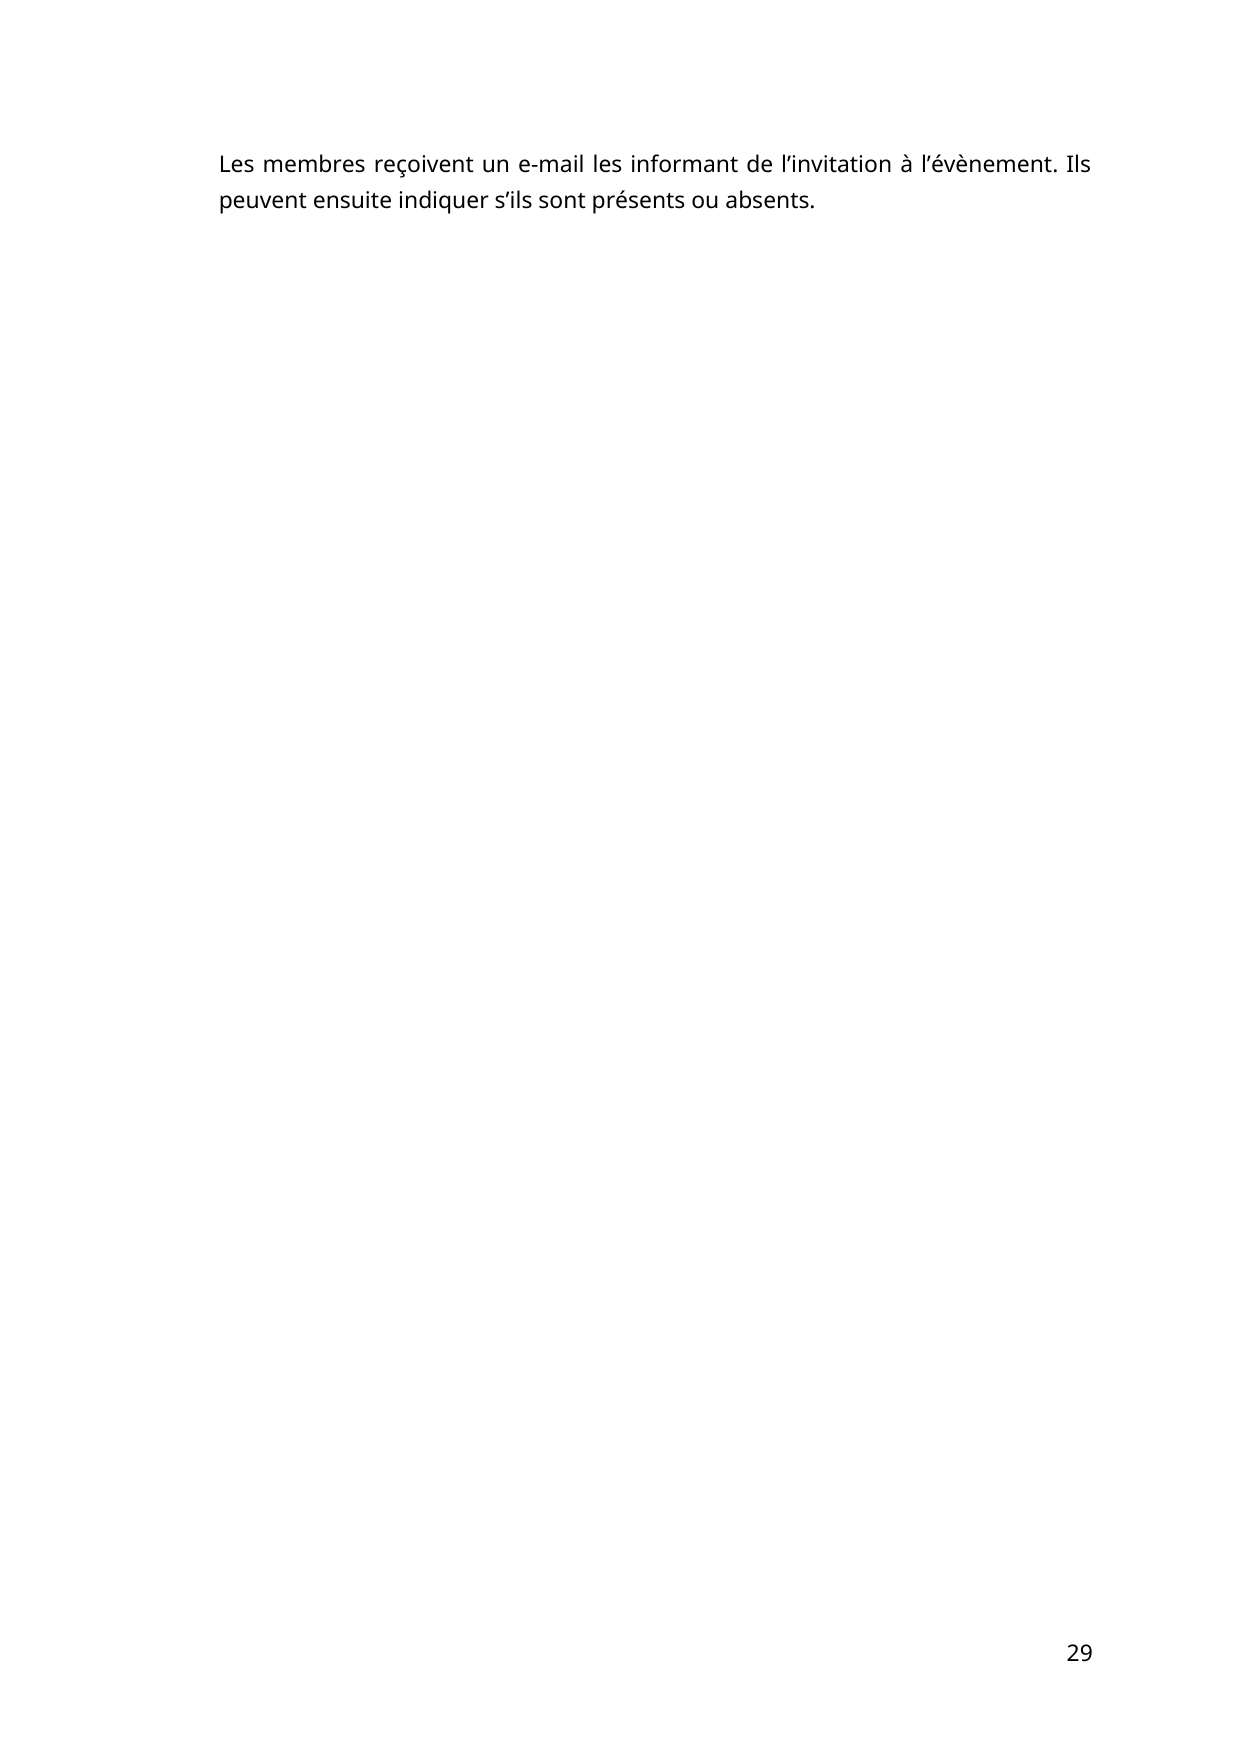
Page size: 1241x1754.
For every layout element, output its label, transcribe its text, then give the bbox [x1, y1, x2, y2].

text Les membres reçoivent un e-mail les informant de l’invitation à l’évènement. Ils peuvent ensuite indiquer s’ils sont présents ou absents. [218, 148, 1093, 215]
